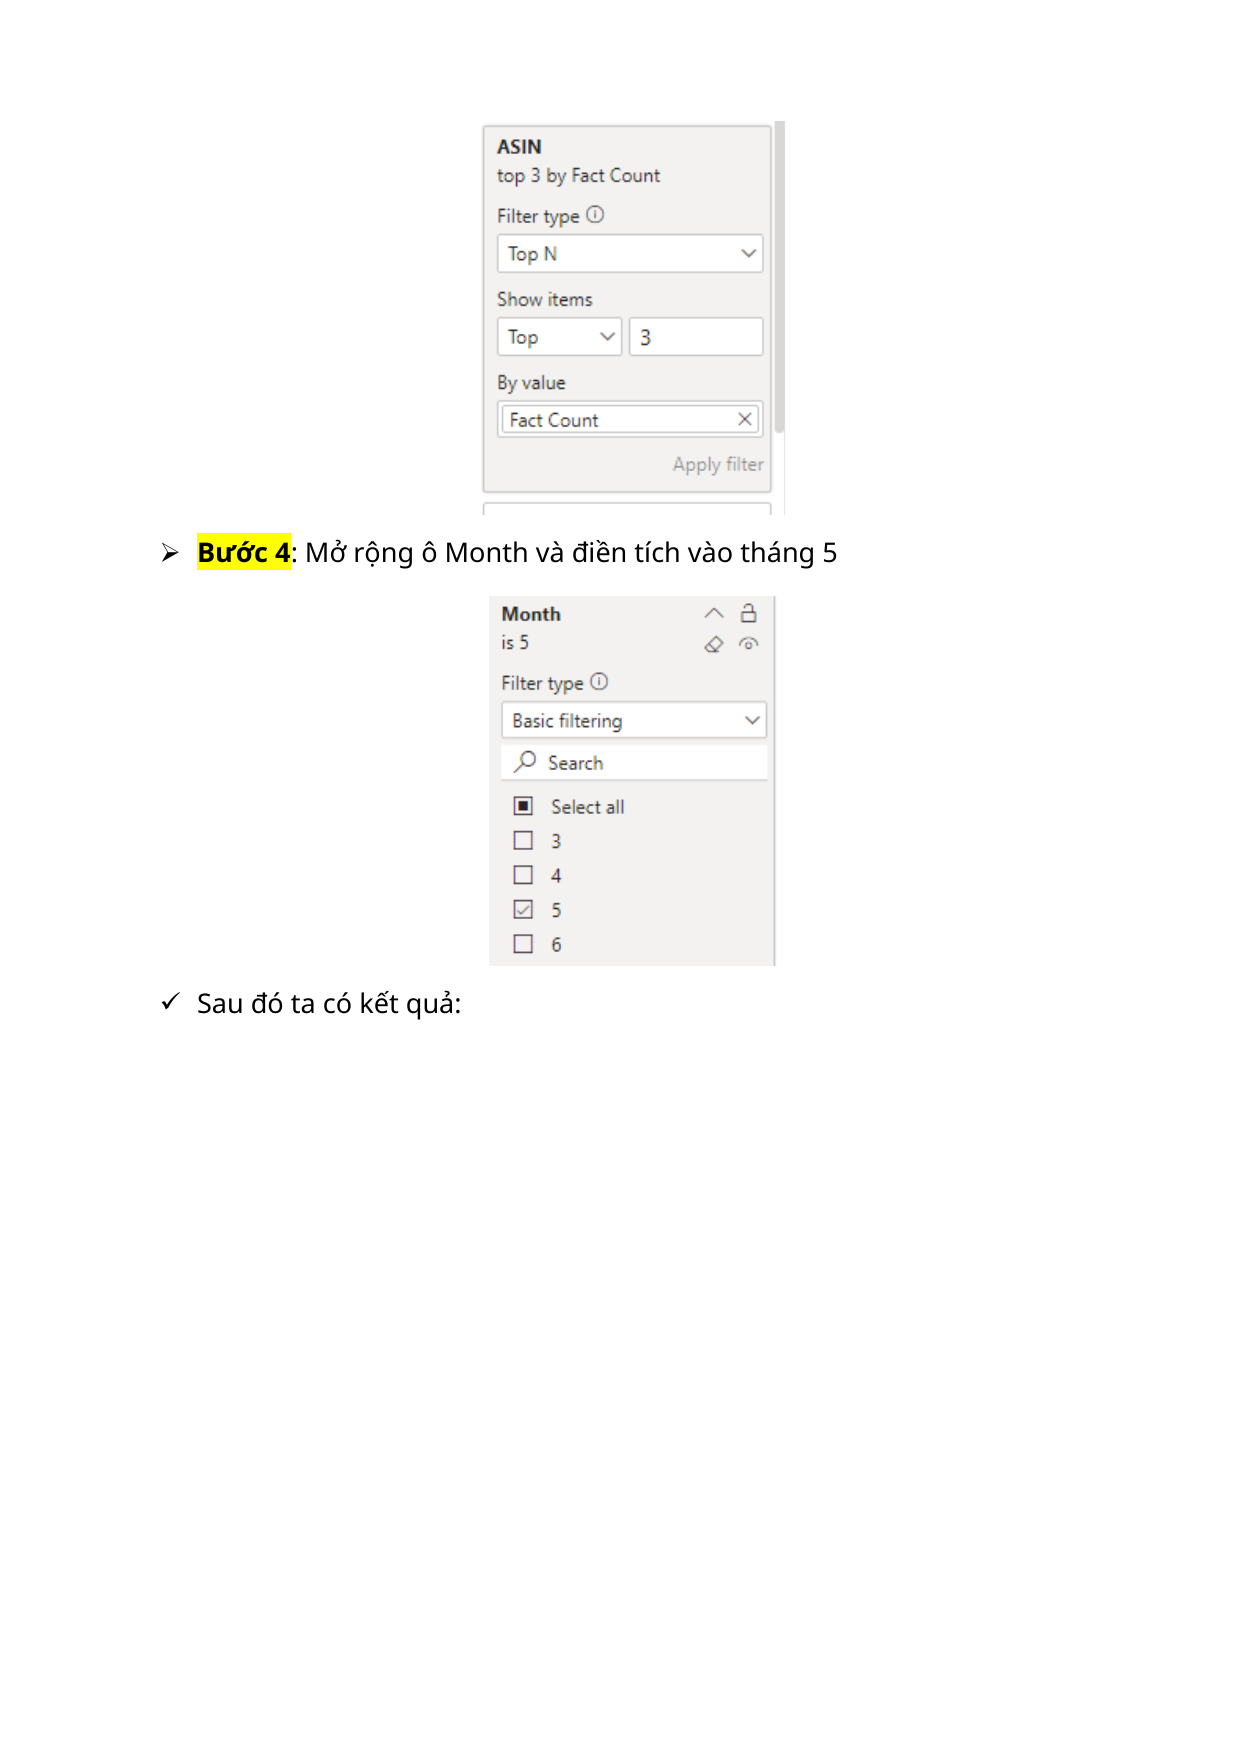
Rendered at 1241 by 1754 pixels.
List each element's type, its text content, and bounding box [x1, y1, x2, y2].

list Bước 4: Mở rộng ô Month và điền tích vào tháng 5 [291, 533, 1144, 570]
picture [489, 596, 777, 966]
picture [480, 121, 786, 515]
list Sau đó ta có kết quả: [159, 984, 1144, 1021]
